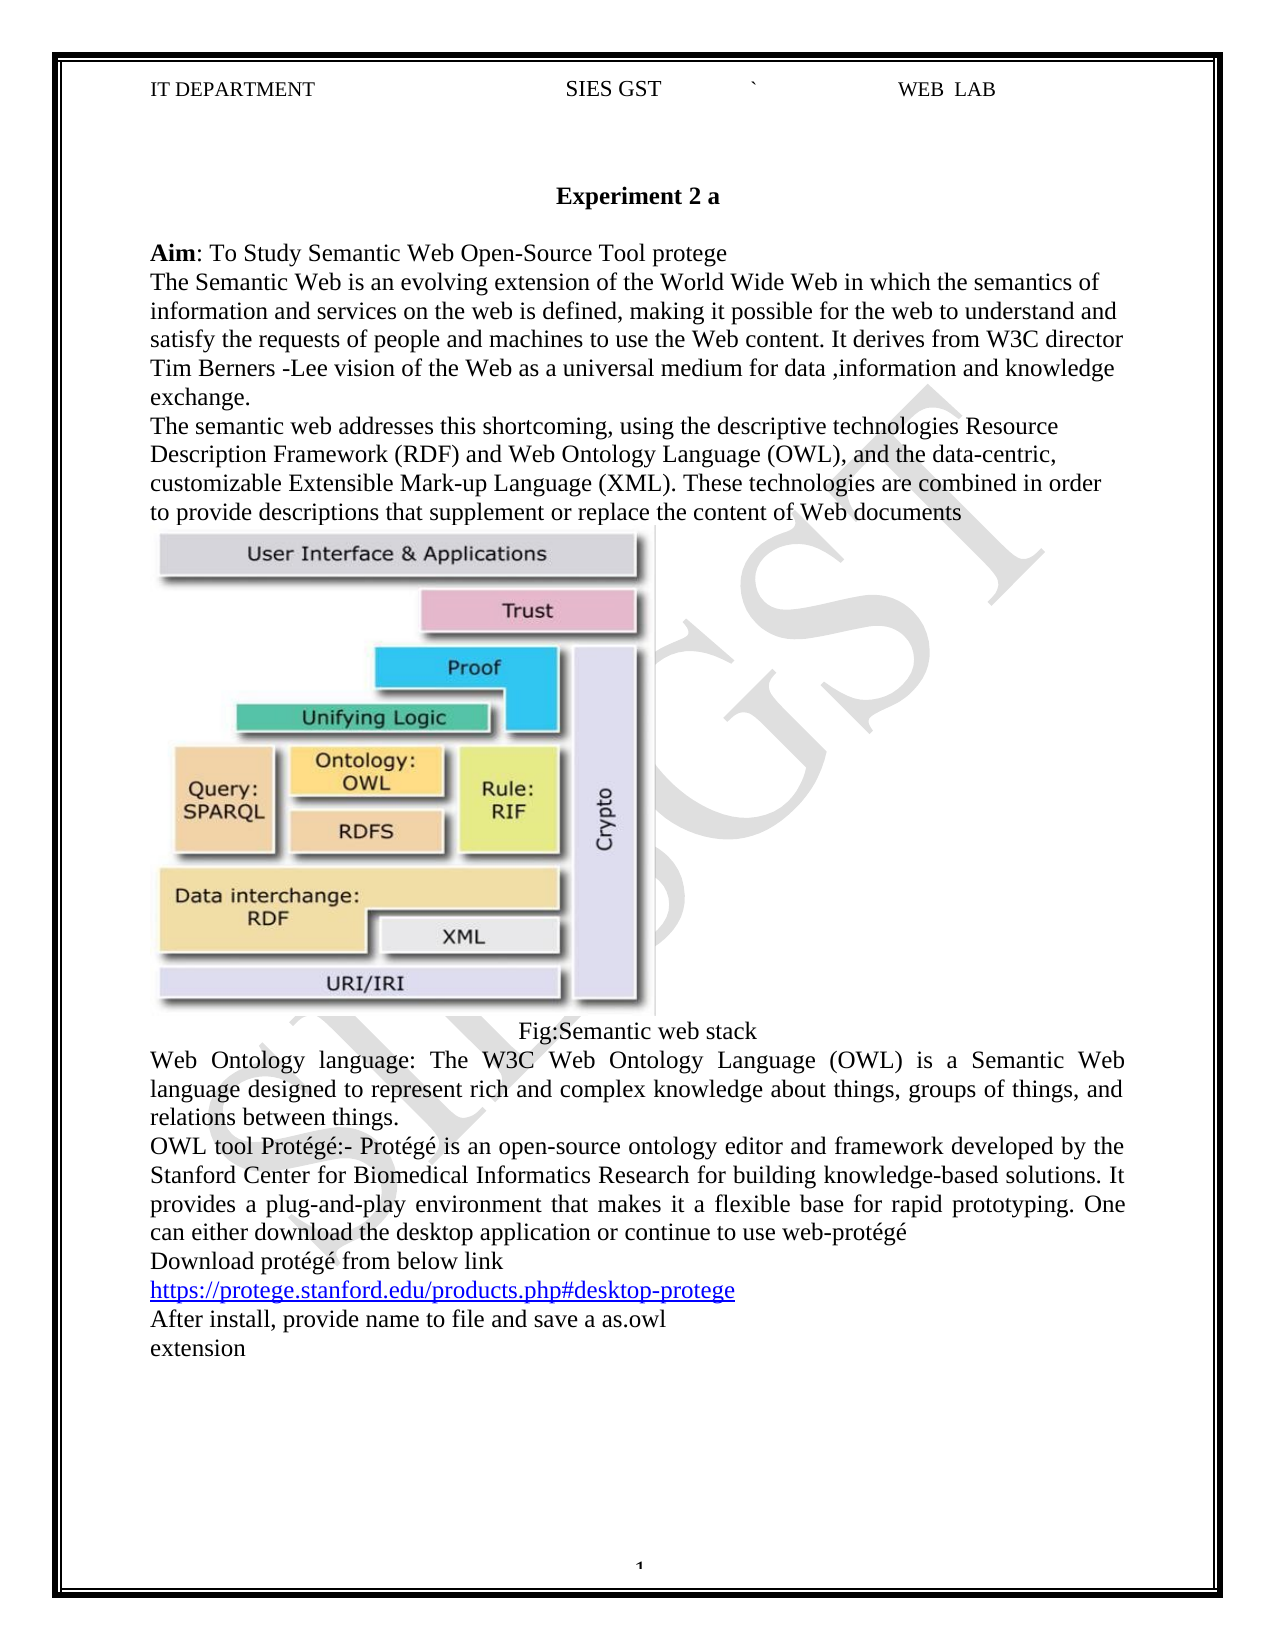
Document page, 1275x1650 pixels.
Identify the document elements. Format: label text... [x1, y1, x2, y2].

text Web Ontology language: The W3C Web Ontology Language (OWL) is a Semantic Web language designed to represent rich and complex knowledge about things, groups of things, and relations between things. [150, 1045, 1125, 1131]
text Fig:Semantic web stack [518, 1016, 1185, 1045]
subtitle Experiment 2 a [278, 181, 997, 209]
text Download protégé from below link https://protege.stanford.edu/products.php#desktop-protege After install, provide name to file and save a as.owl extension [150, 1246, 768, 1361]
text Aim: To Study Semantic Web Open-Source Tool protege [150, 238, 1185, 267]
text The Semantic Web is an evolving extension of the World Wide Web in which the semantics of information and services on the web is defined, making it possible for the web to understand and satisfy the requests of people and machines to use the Web content. It derives from W3C director Tim Berners -Lee vision of the Web as a universal medium for data ,information and knowledge exchange. [150, 267, 1123, 411]
picture [150, 525, 656, 1016]
text OWL tool Protégé:- Protégé is an open-source ontology editor and framework developed by the Stanford Center for Biomedical Informatics Research for building knowledge-based solutions. It provides a plug-and-play environment that makes it a flexible base for rapid prototyping. One can either download the desktop application or continue to use web-protégé [150, 1131, 1126, 1246]
text The semantic web addresses this shortcoming, using the descriptive technologies Resource Description Framework (RDF) and Web Ontology Language (OWL), and the data-centric, customizable Extensible Mark-up Language (XML). These technologies are combined in order to provide descriptions that supplement or replace the content of Web documents [150, 411, 1104, 526]
